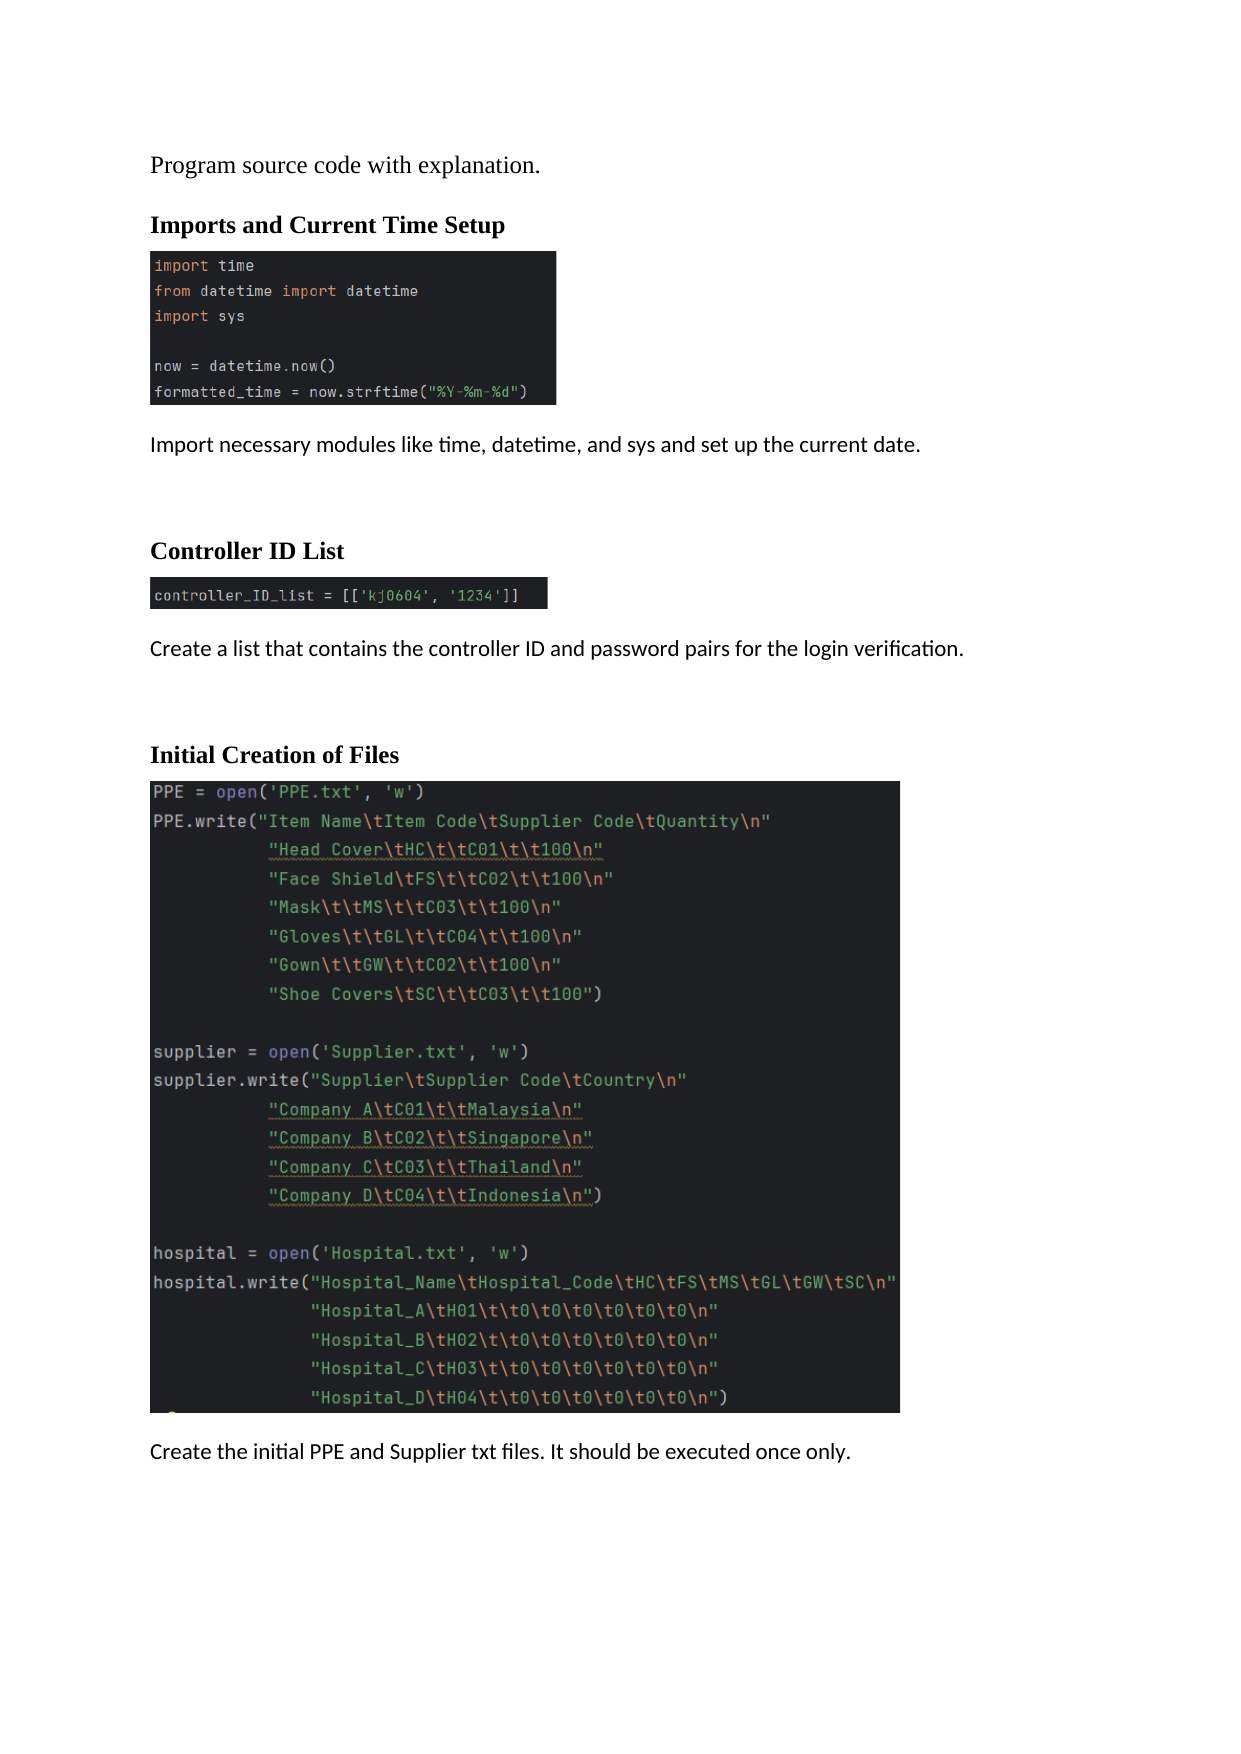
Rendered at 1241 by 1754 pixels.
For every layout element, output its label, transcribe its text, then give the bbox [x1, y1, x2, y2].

text Create a list that contains the controller ID and password pairs for the login verification. [150, 634, 1090, 662]
subtitle Initial Creation of Files [150, 740, 1090, 769]
text Import necessary modules like time, datetime, and sys and set up the current date. [150, 430, 1090, 458]
subtitle Imports and Current Time Setup [150, 210, 1090, 238]
picture [150, 251, 557, 405]
picture [150, 781, 901, 1413]
text Program source code with explanation. [150, 150, 1090, 179]
subtitle Controller ID List [150, 536, 1090, 565]
picture [150, 577, 548, 609]
text Create the initial PPE and Supplier txt files. It should be executed once only. [150, 1437, 1090, 1465]
